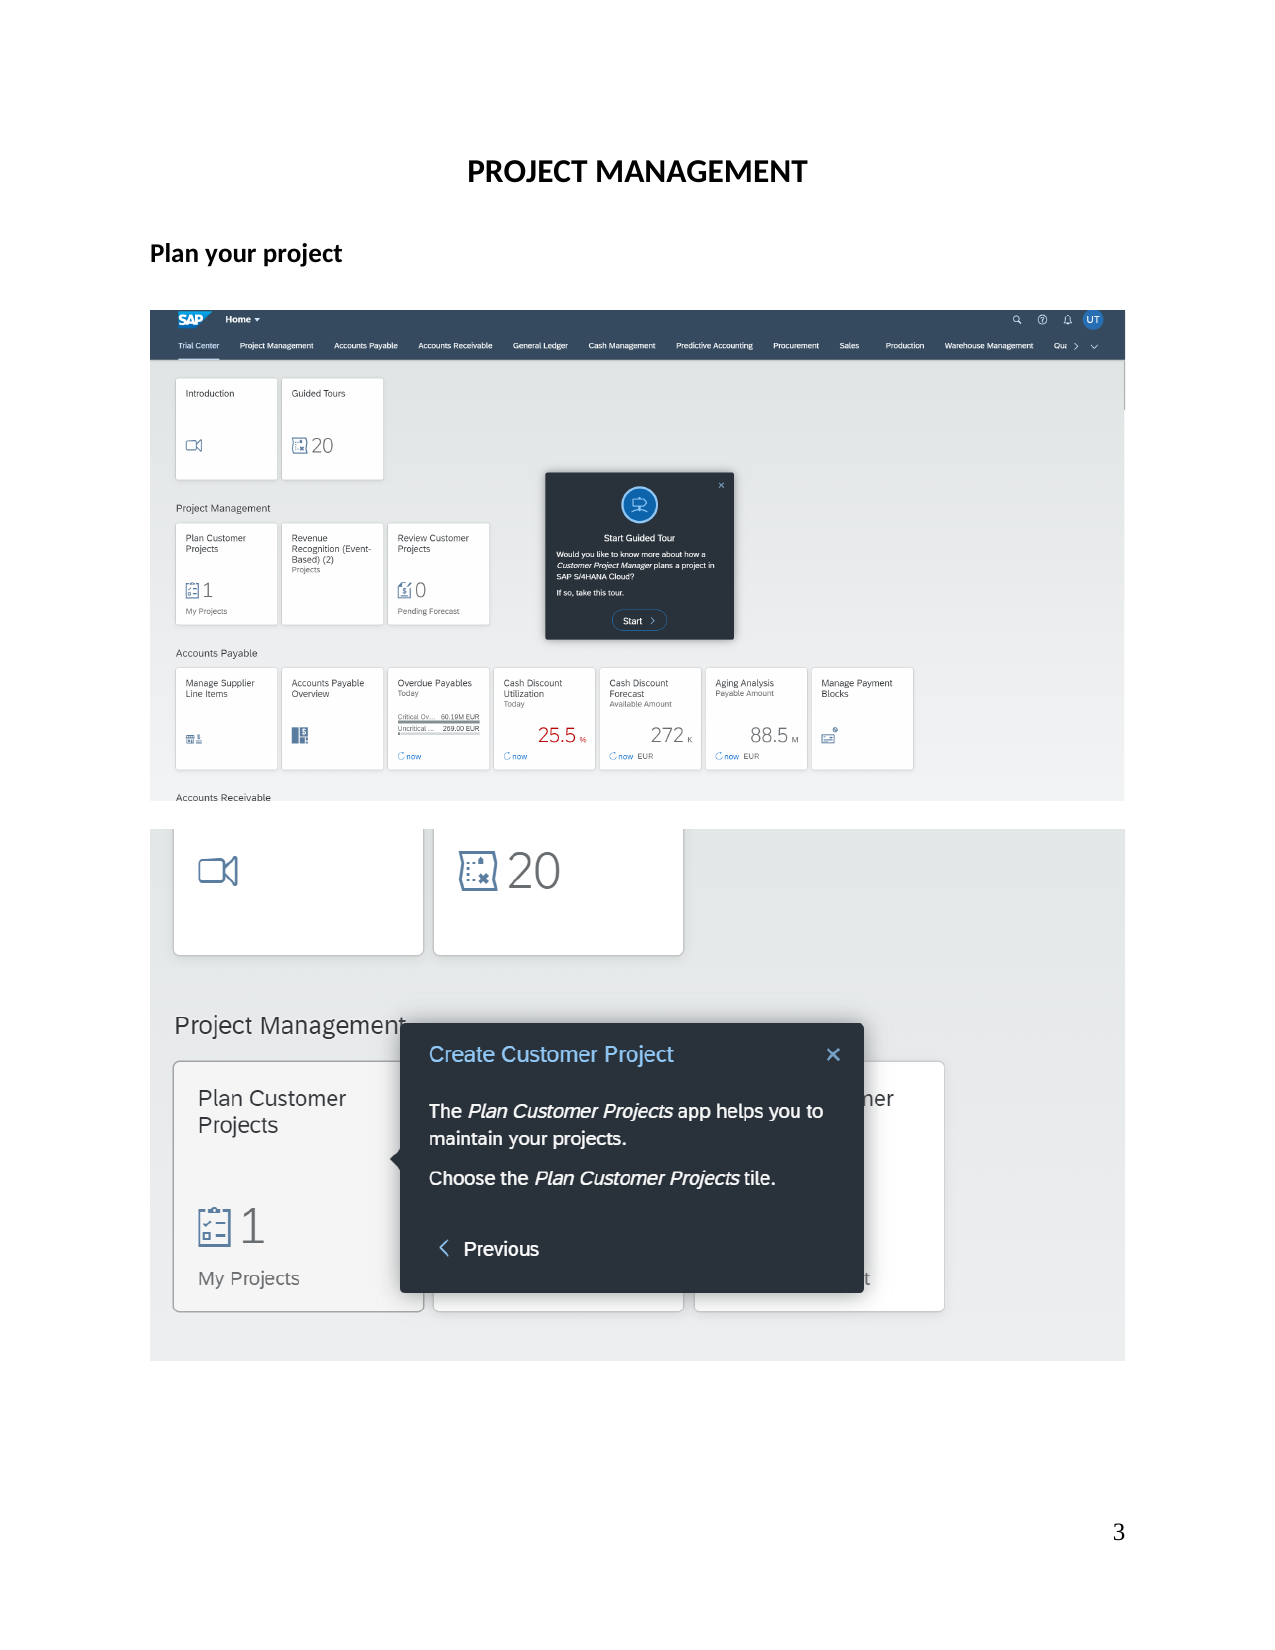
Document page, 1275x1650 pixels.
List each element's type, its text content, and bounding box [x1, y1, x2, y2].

subtitle Project Management [150, 150, 1125, 191]
subtitle Plan your project [150, 236, 1125, 269]
picture [150, 829, 1125, 1361]
picture [150, 310, 1125, 801]
